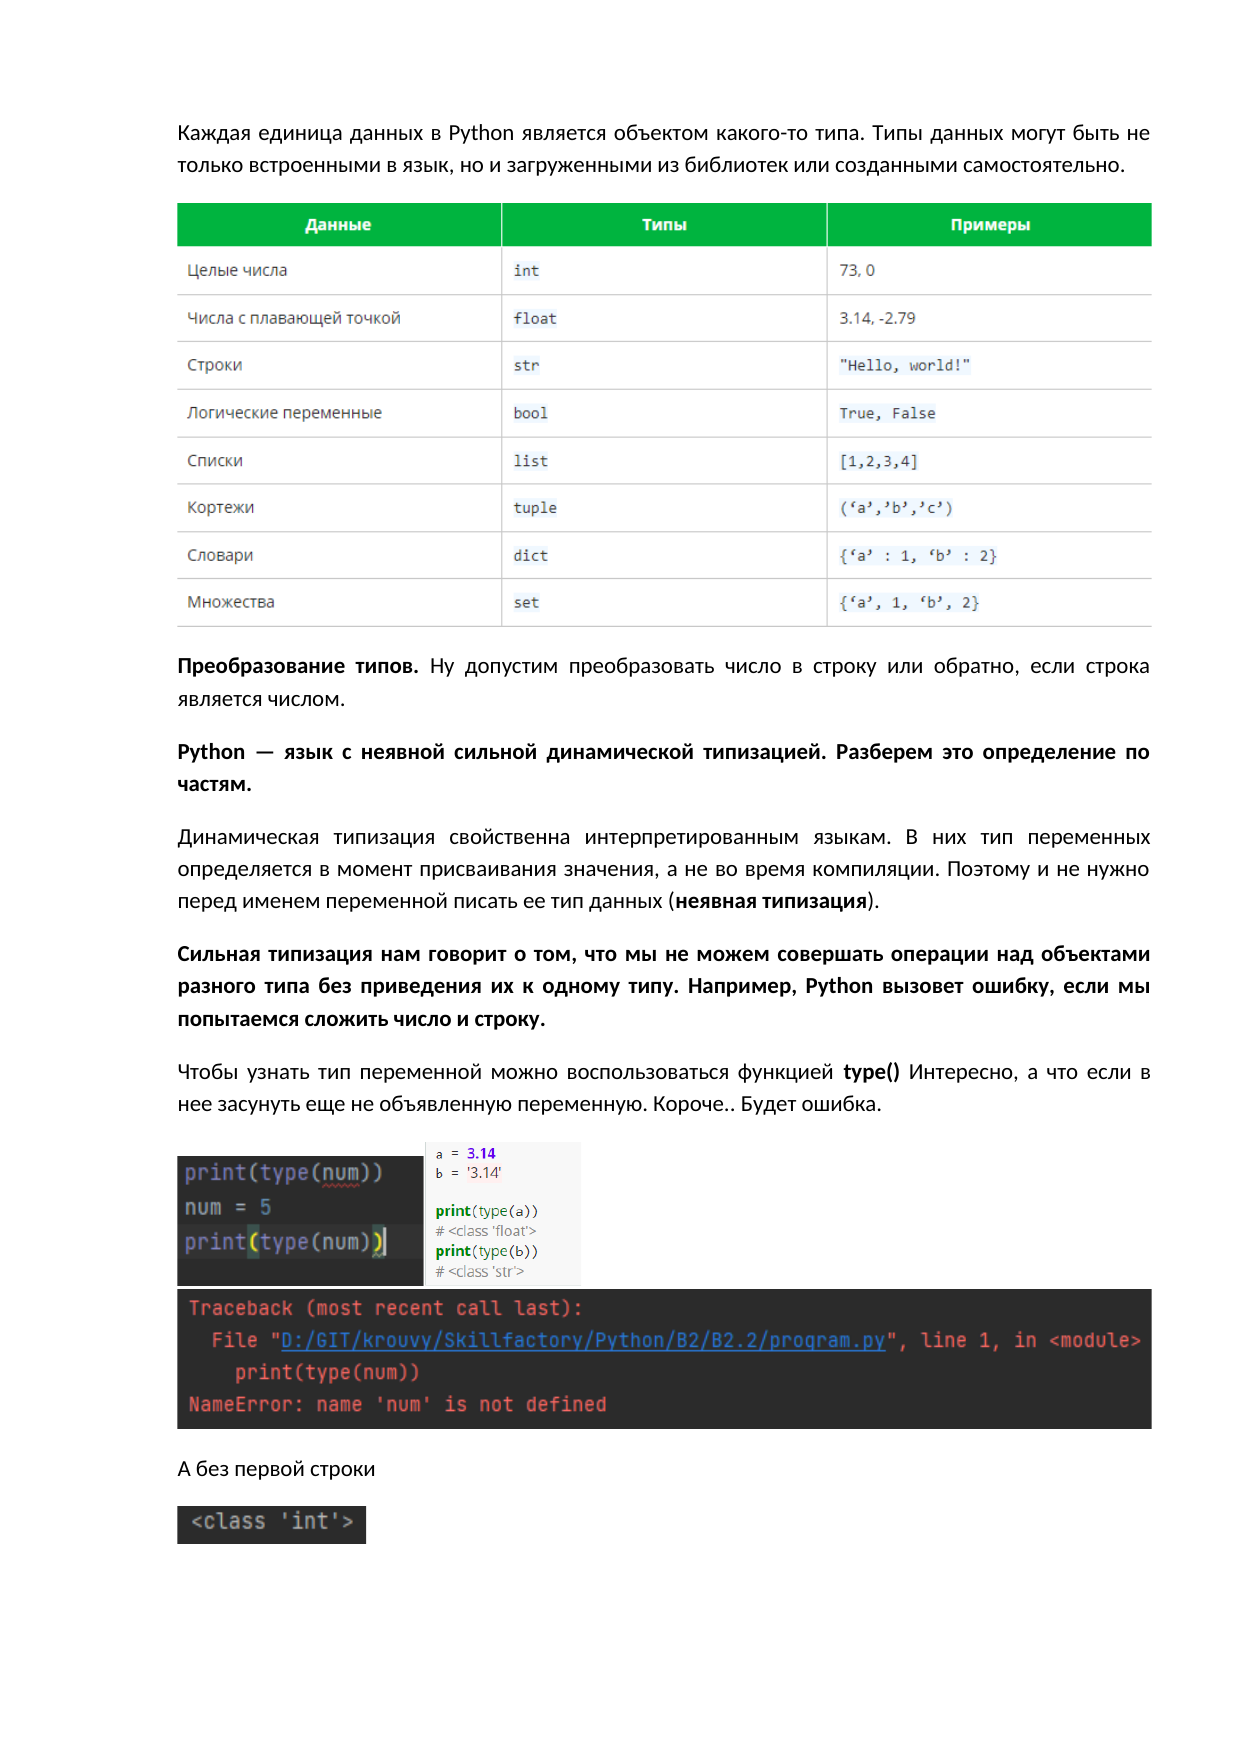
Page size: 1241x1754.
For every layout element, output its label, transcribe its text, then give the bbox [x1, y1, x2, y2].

text Сильная типизация нам говорит о том, что мы не можем совершать операции над объектами разного типа без приведения их к одному типу. Например, Python вызовет ошибку, если мы попытаемся сложить число и строку. [177, 939, 1152, 1032]
text Чтобы узнать тип переменной можно воспользоваться функцией type() Интересно, а что если в нее засунуть еще не объявленную переменную. Короче.. Будет ошибка. [177, 1057, 1152, 1117]
text Преобразование типов. Ну допустим преобразовать число в строку или обратно, если строка является числом. [177, 652, 1152, 712]
text Динамическая типизация свойственна интерпретированным языкам. В них тип переменных определяется в момент присваивания значения, а не во время компиляции. Поэтому и не нужно перед именем переменной писать ее тип данных (неявная типизация). [177, 822, 1152, 914]
picture [177, 1506, 367, 1544]
text Python — язык с неявной сильной динамической типизацией. Разберем это определение по частям. [177, 737, 1152, 797]
picture [177, 203, 1152, 627]
picture [177, 1289, 1152, 1429]
text А без первой строки [177, 1454, 1152, 1482]
picture [177, 1142, 582, 1286]
text Каждая единица данных в Python является объектом какого-то типа. Типы данных могут быть не только встроенными в язык, но и загруженными из библиотек или созданными самостоятельно. [177, 118, 1152, 178]
